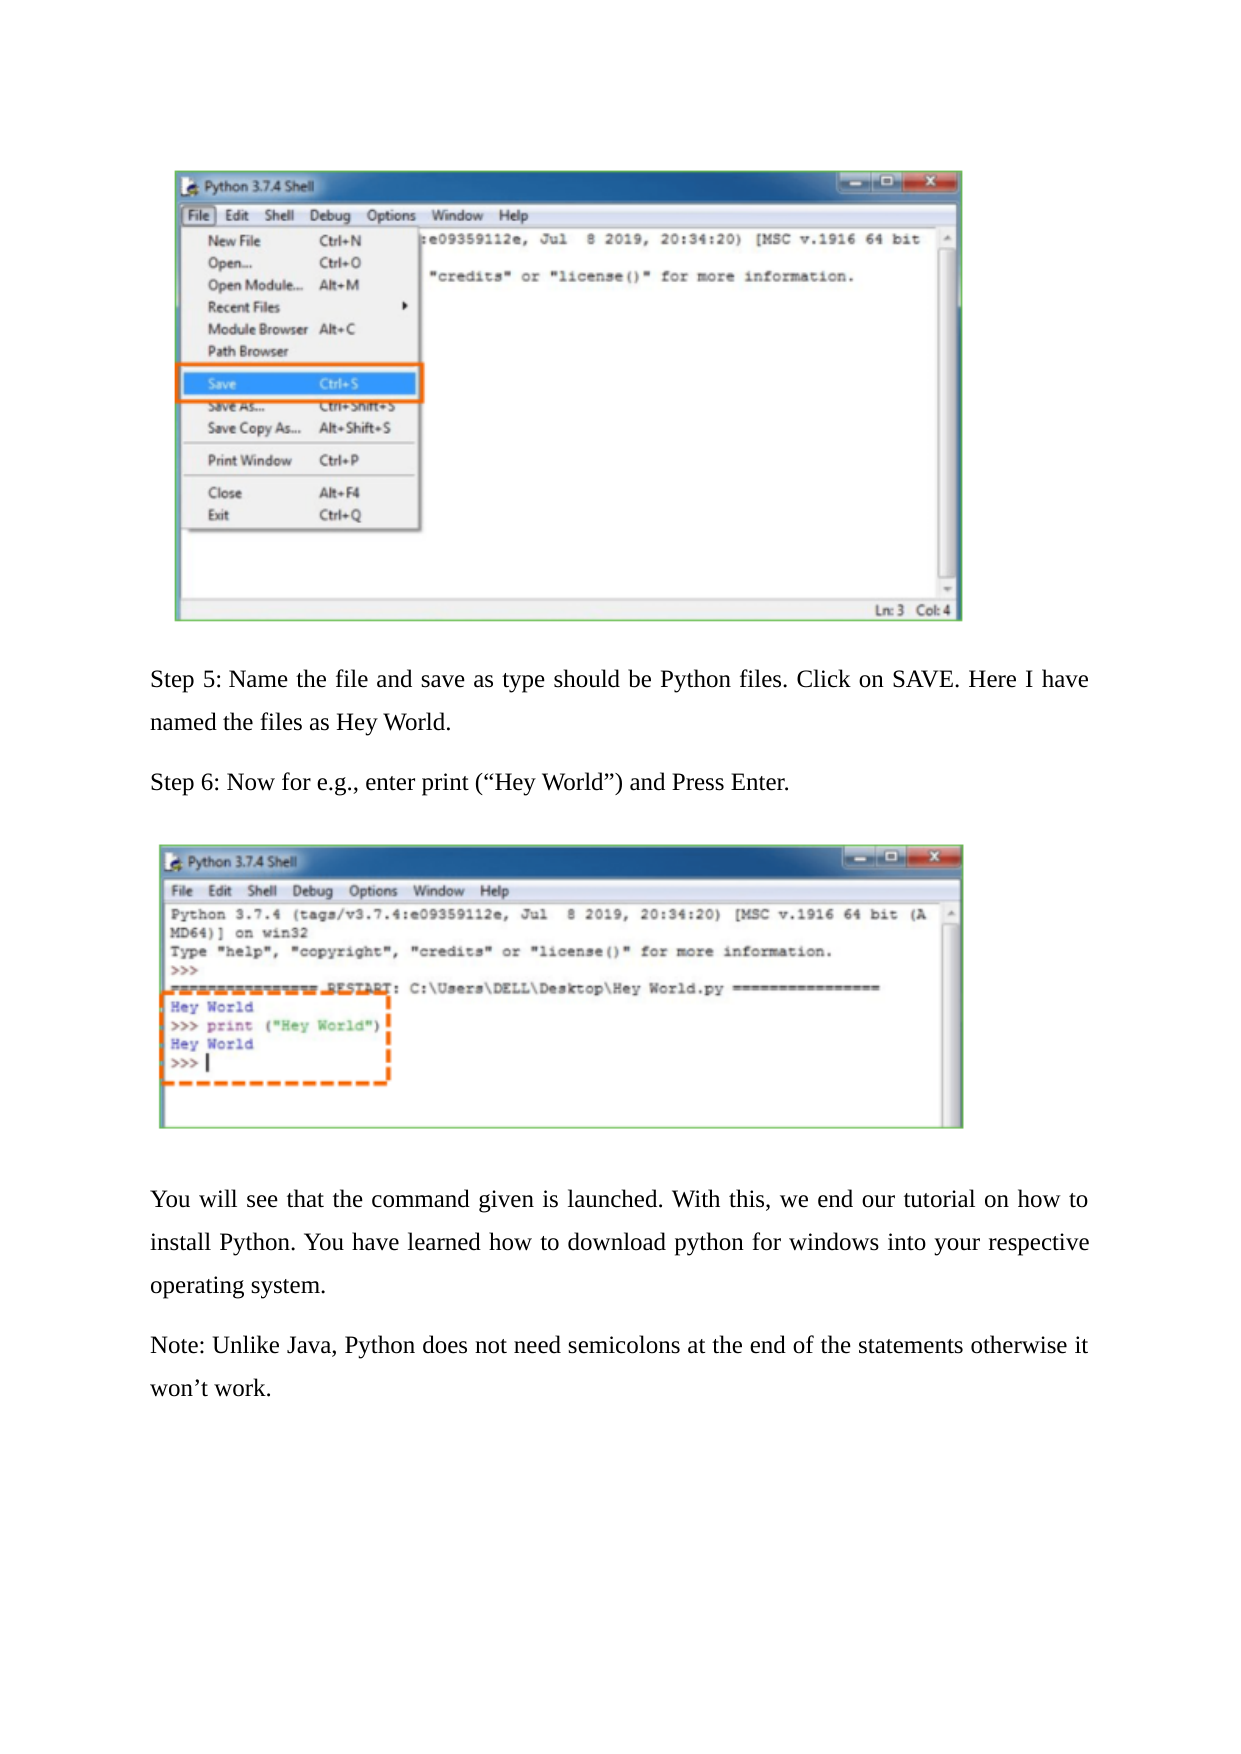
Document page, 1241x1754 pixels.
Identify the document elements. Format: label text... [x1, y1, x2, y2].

text You will see that the command given is launched. With this, we end our tutorial on how to install Python. You have learned how to download python for windows into your respective operating system. [150, 1184, 1090, 1299]
picture [150, 827, 1009, 1154]
text Step 5: Name the file and save as type should be Python files. Click on SAVE. Here I have named the files as Hey World. [150, 664, 1090, 736]
picture [150, 150, 997, 634]
text Note: Unlike Java, Python does not need semicolons at the end of the statements otherwise it won’t work. [150, 1330, 1090, 1402]
text Step 6: Now for e.g., enter print (“Hey World”) and Press Enter. [150, 767, 1090, 796]
